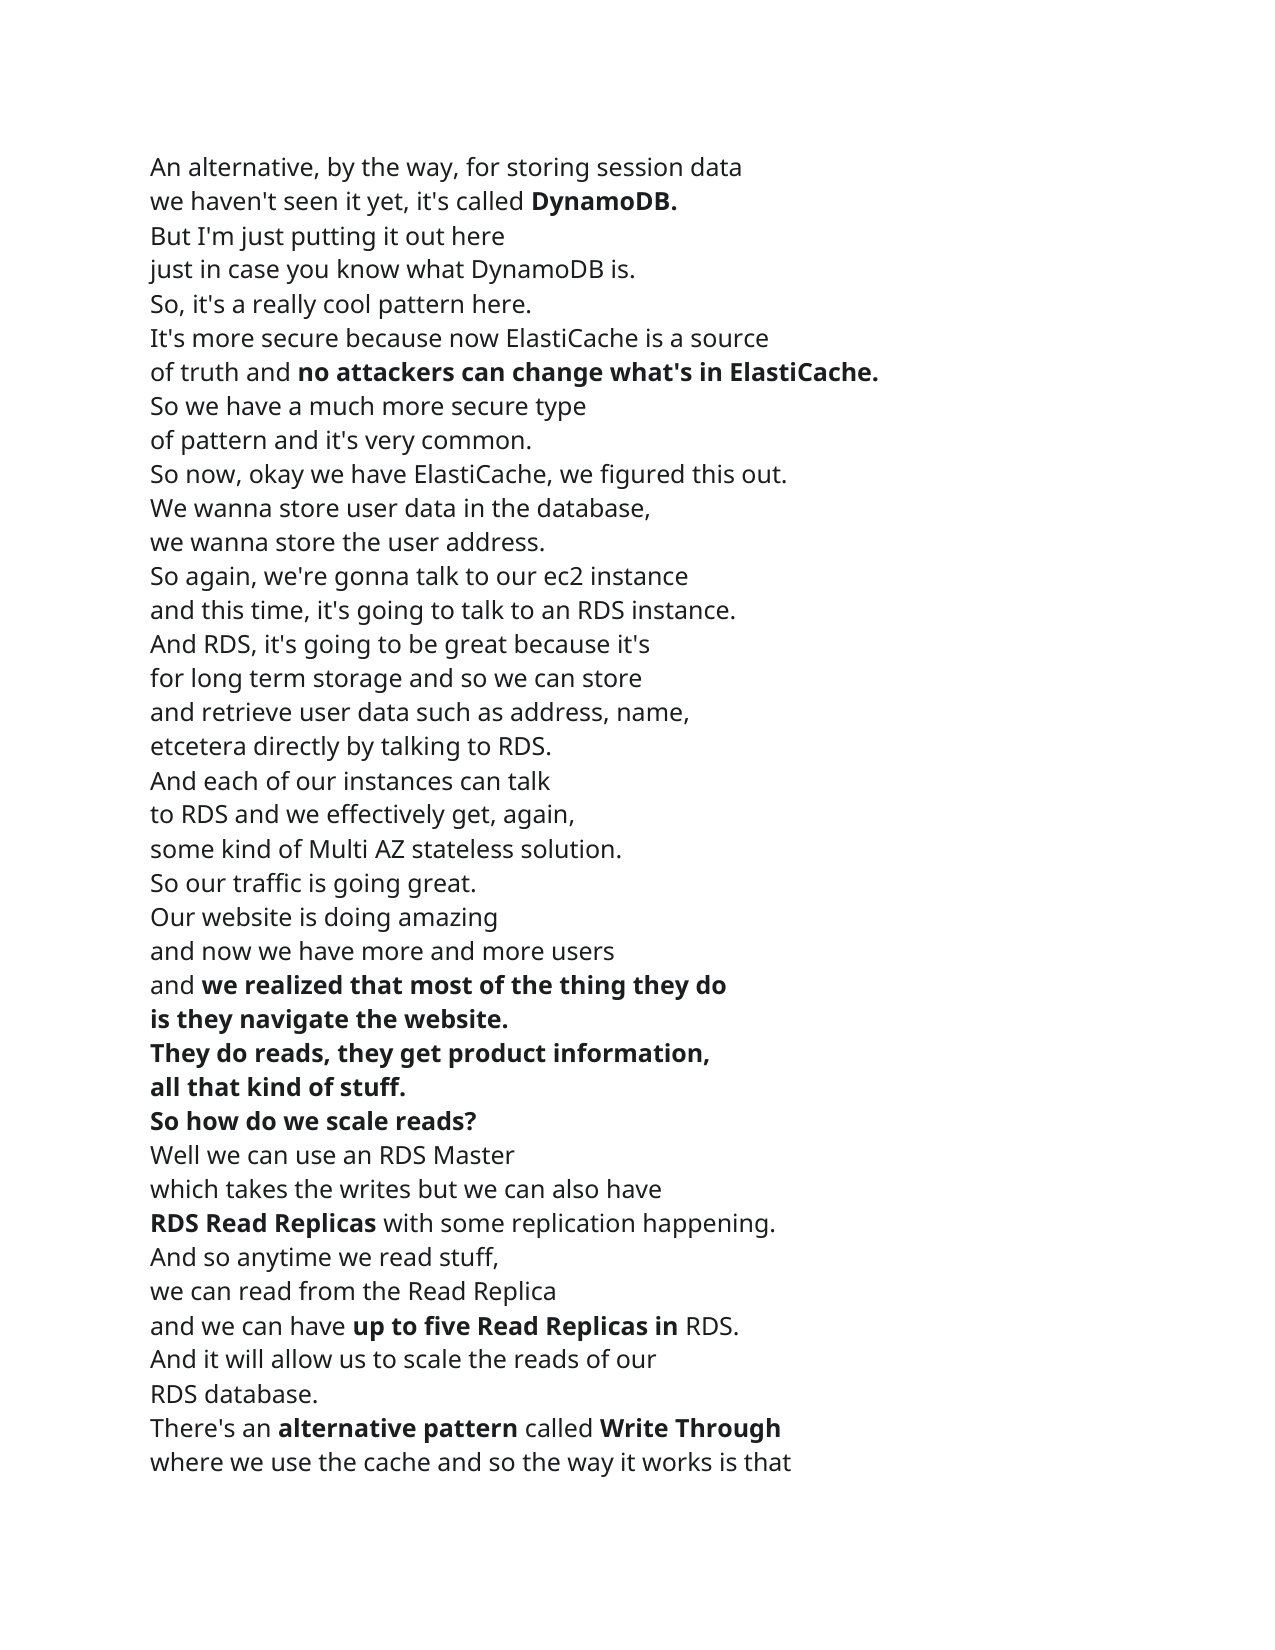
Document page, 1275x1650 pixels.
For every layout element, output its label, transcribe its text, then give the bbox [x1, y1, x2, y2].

text and retrieve user data such as address, name, [150, 695, 1125, 729]
text we wanna store the user address. [150, 525, 1125, 559]
text and this time, it's going to talk to an RDS instance. [150, 593, 1125, 627]
text of pattern and it's very common. [150, 422, 1125, 457]
text There's an alternative pattern called Write Through [150, 1410, 1125, 1444]
text all that kind of stuff. [150, 1070, 1125, 1104]
text for long term storage and so we can store [150, 661, 1125, 695]
text And RDS, it's going to be great because it's [150, 627, 1125, 661]
text RDS database. [150, 1376, 1125, 1410]
text and now we have more and more users [150, 933, 1125, 967]
text So how do we scale reads? [150, 1104, 1125, 1138]
text Our website is doing amazing [150, 899, 1125, 933]
text So, it's a really cool pattern here. [150, 286, 1125, 320]
text is they navigate the website. [150, 1002, 1125, 1036]
text An alternative, by the way, for storing session data [150, 150, 1125, 184]
text we can read from the Read Replica [150, 1274, 1125, 1308]
text But I'm just putting it out here [150, 218, 1125, 252]
text So we have a much more secure type [150, 388, 1125, 422]
text And each of our instances can talk [150, 763, 1125, 797]
text etcetera directly by talking to RDS. [150, 729, 1125, 763]
text some kind of Multi AZ stateless solution. [150, 831, 1125, 865]
text They do reads, they get product information, [150, 1036, 1125, 1070]
text which takes the writes but we can also have [150, 1172, 1125, 1206]
text just in case you know what DynamoDB is. [150, 252, 1125, 286]
text So our traffic is going great. [150, 865, 1125, 899]
text and we can have up to five Read Replicas in RDS. [150, 1308, 1125, 1342]
text RDS Read Replicas with some replication happening. [150, 1206, 1125, 1240]
text to RDS and we effectively get, again, [150, 797, 1125, 831]
text and we realized that most of the thing they do [150, 967, 1125, 1002]
text So again, we're gonna talk to our ec2 instance [150, 559, 1125, 593]
text where we use the cache and so the way it works is that [150, 1444, 1125, 1478]
text of truth and no attackers can change what's in ElastiCache. [150, 354, 1125, 388]
text We wanna store user data in the database, [150, 491, 1125, 525]
text And so anytime we read stuff, [150, 1240, 1125, 1274]
text So now, okay we have ElastiCache, we figured this out. [150, 457, 1125, 491]
text And it will allow us to scale the reads of our [150, 1342, 1125, 1376]
text It's more secure because now ElastiCache is a source [150, 320, 1125, 354]
text Well we can use an RDS Master [150, 1138, 1125, 1172]
text we haven't seen it yet, it's called DynamoDB. [150, 184, 1125, 218]
